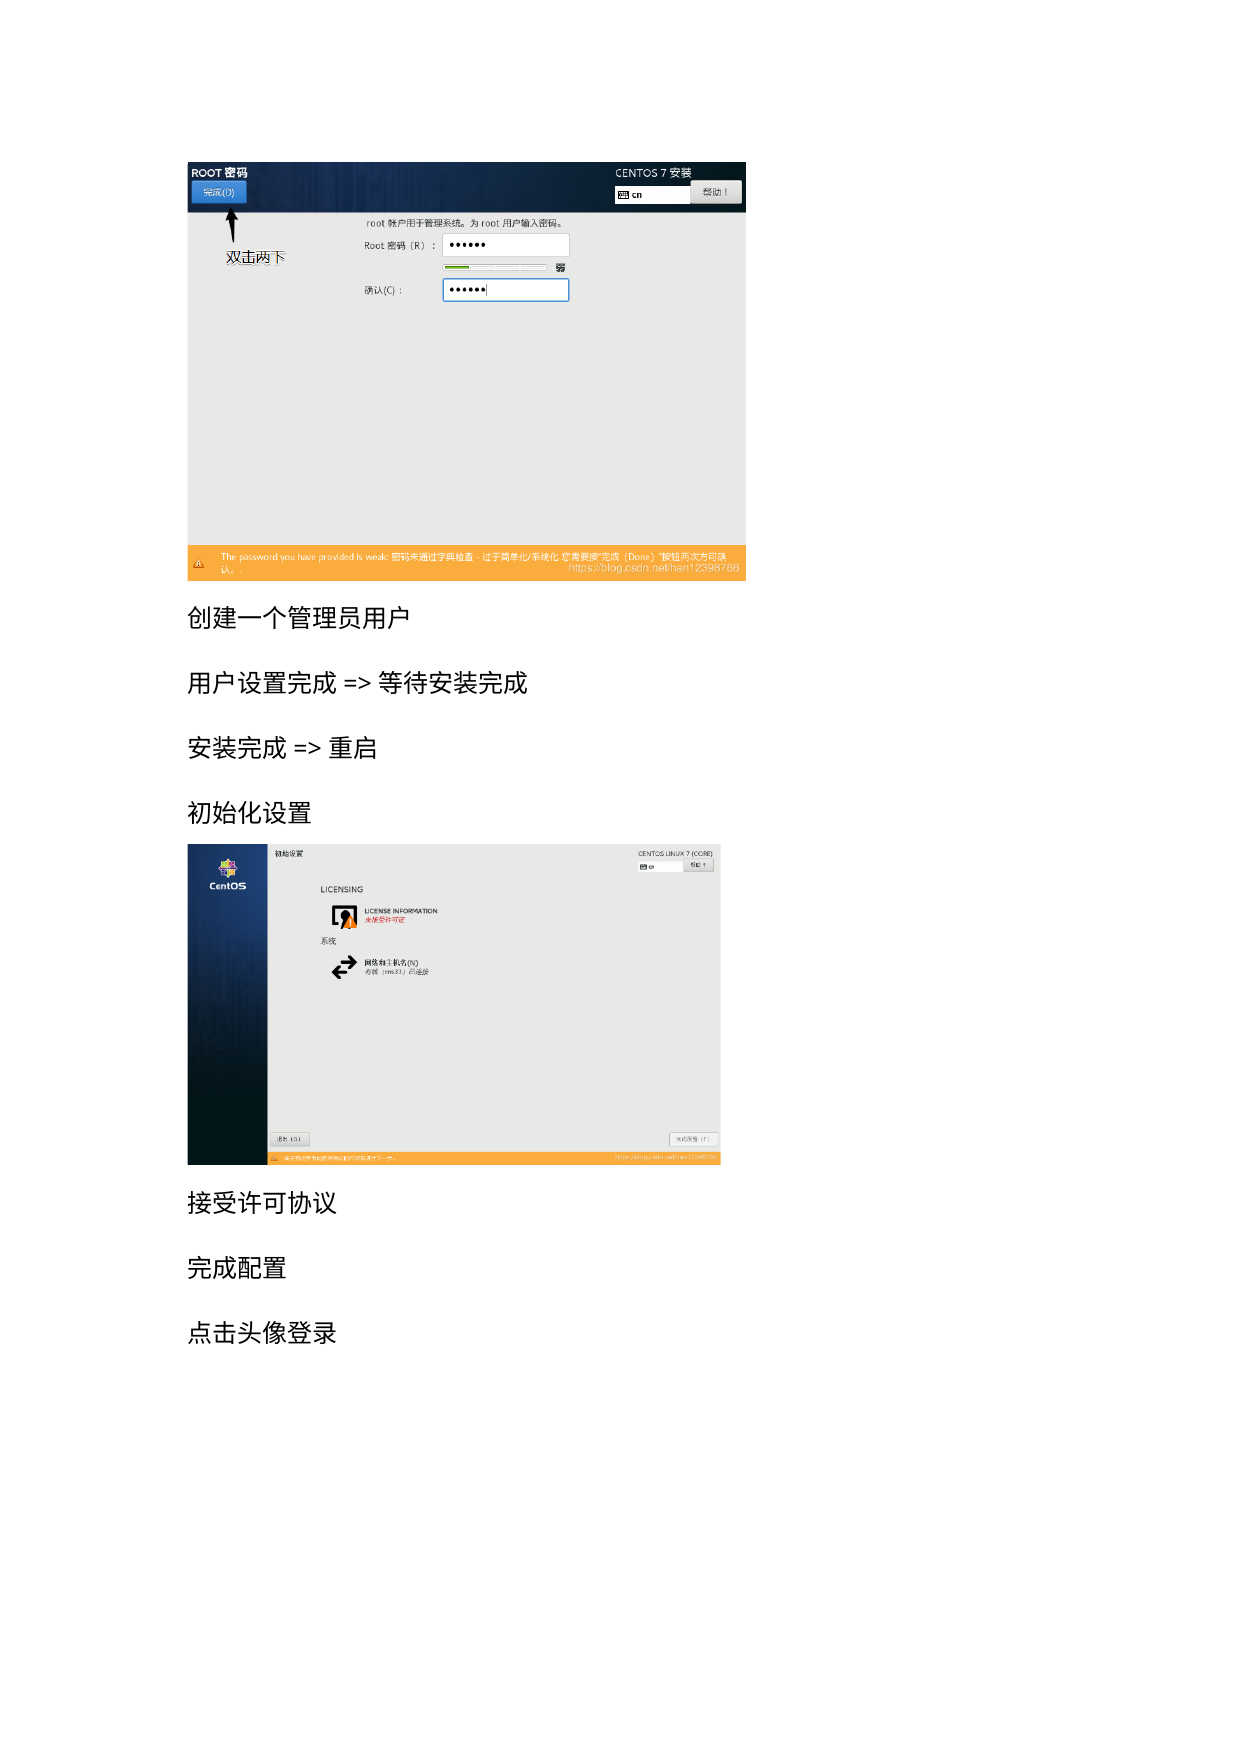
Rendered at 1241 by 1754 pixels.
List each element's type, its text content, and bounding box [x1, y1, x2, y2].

text 接受许可协议 [187, 1169, 1053, 1234]
text 点击头像登录 [187, 1299, 1053, 1364]
text 完成配置 [187, 1234, 1053, 1299]
text 用户设置完成 => 等待安装完成 [187, 649, 1053, 714]
text 创建一个管理员用户 [187, 584, 1053, 649]
text 安装完成 => 重启 [187, 714, 1053, 779]
text 初始化设置 [187, 779, 1053, 844]
picture [187, 162, 746, 581]
picture [187, 844, 721, 1165]
